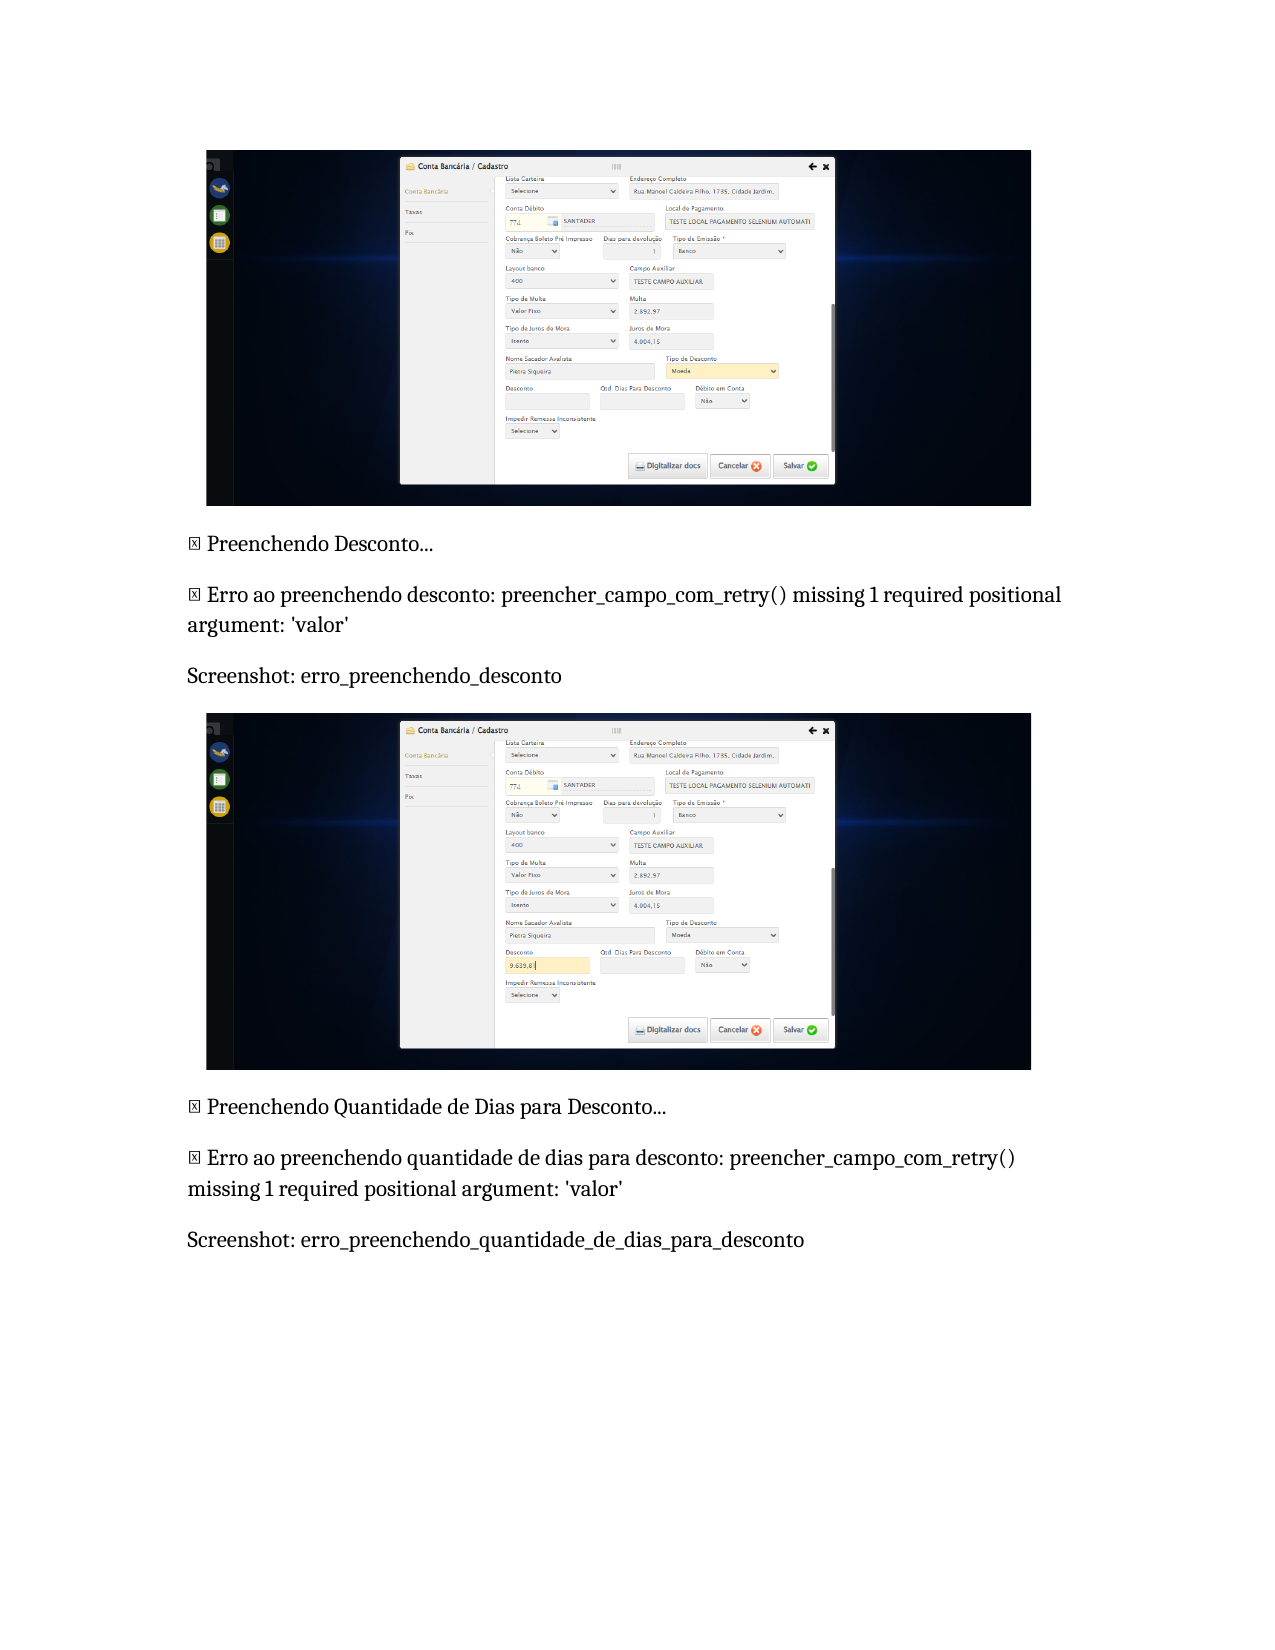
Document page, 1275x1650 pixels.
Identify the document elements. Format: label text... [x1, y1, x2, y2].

picture [206, 150, 1032, 506]
picture [206, 713, 1032, 1070]
text Screenshot: erro_preenchendo_desconto [187, 663, 1087, 689]
text 🔄 Preenchendo Quantidade de Dias para Desconto... [187, 1094, 1087, 1121]
text 🔄 Preenchendo Desconto... [187, 530, 1087, 557]
text Screenshot: erro_preenchendo_quantidade_de_dias_para_desconto [187, 1226, 1087, 1253]
text ❌ Erro ao preenchendo quantidade de dias para desconto: preencher_campo_com_retry() missing 1 required positional argument: 'valor' [187, 1145, 1087, 1202]
text ❌ Erro ao preenchendo desconto: preencher_campo_com_retry() missing 1 required positional argument: 'valor' [187, 581, 1087, 638]
